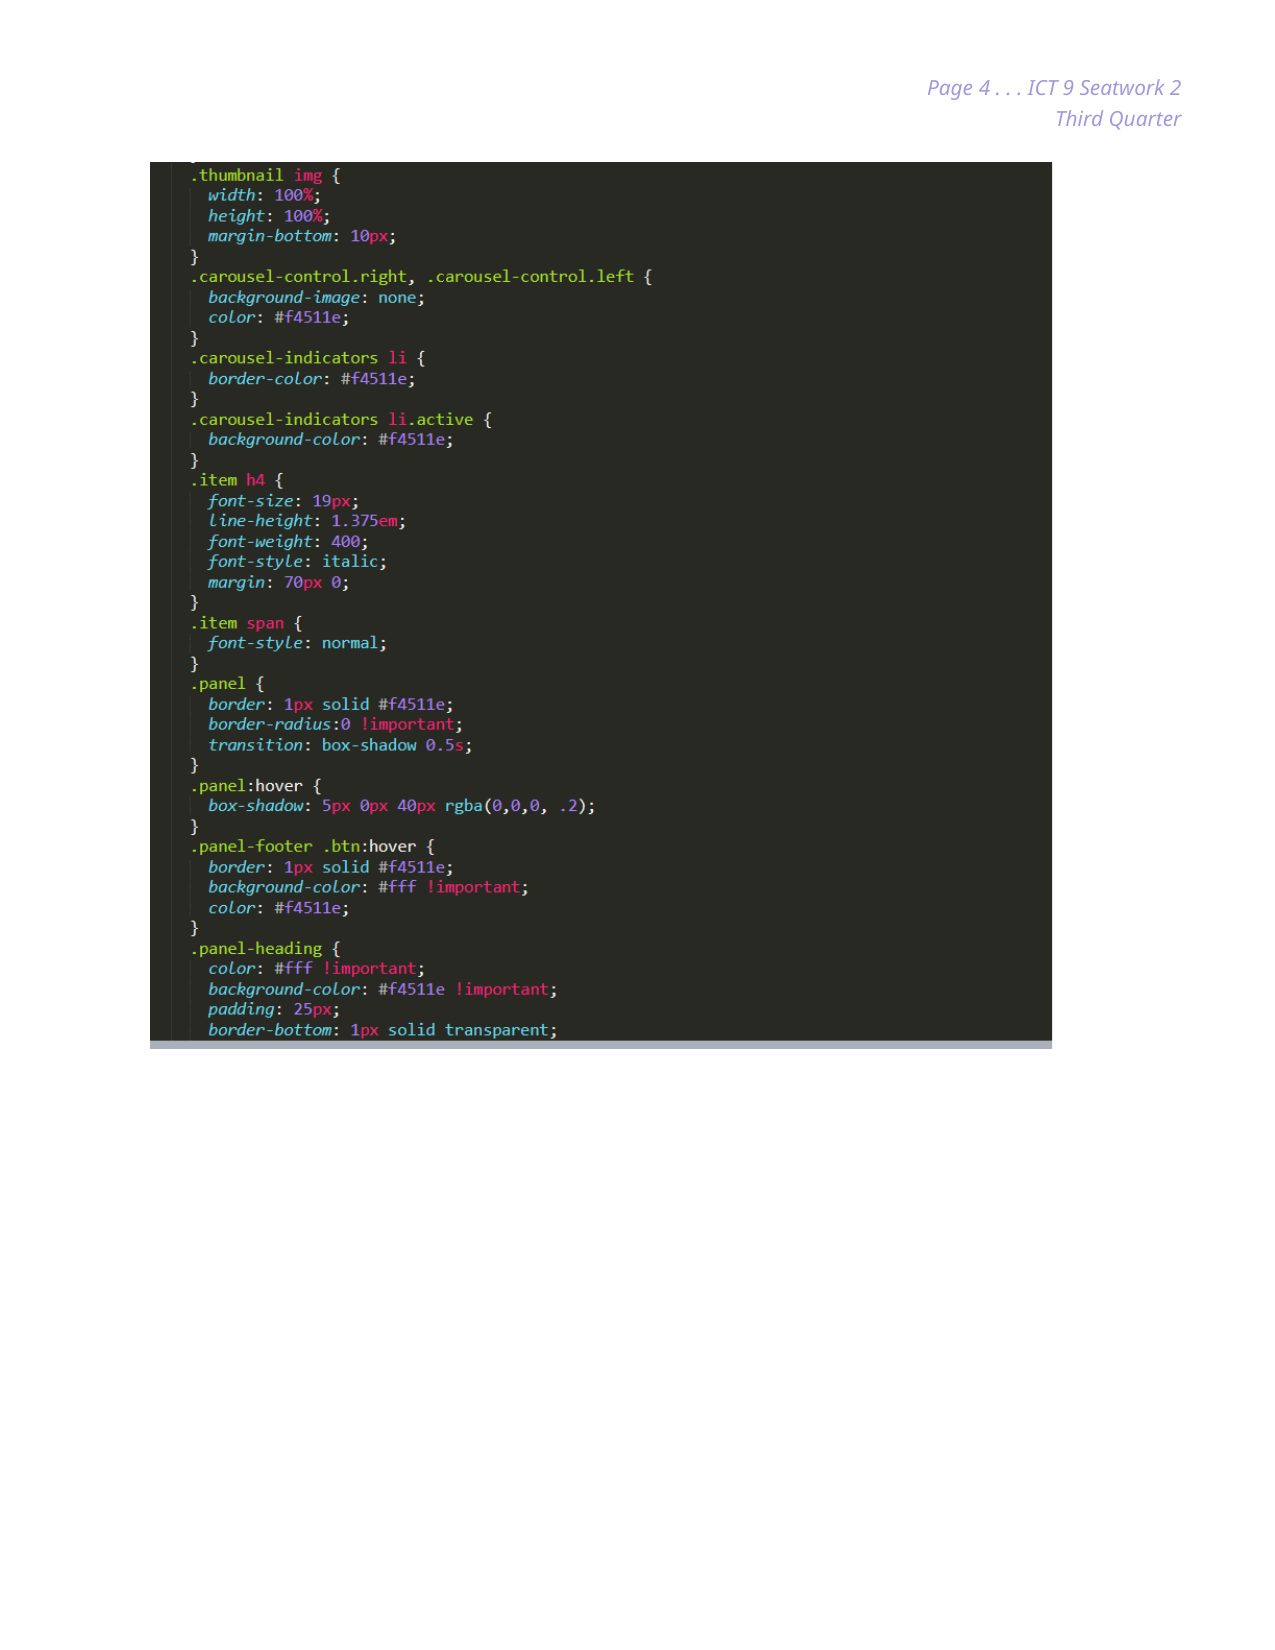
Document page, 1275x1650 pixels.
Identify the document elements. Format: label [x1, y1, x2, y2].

picture [150, 162, 1053, 1049]
